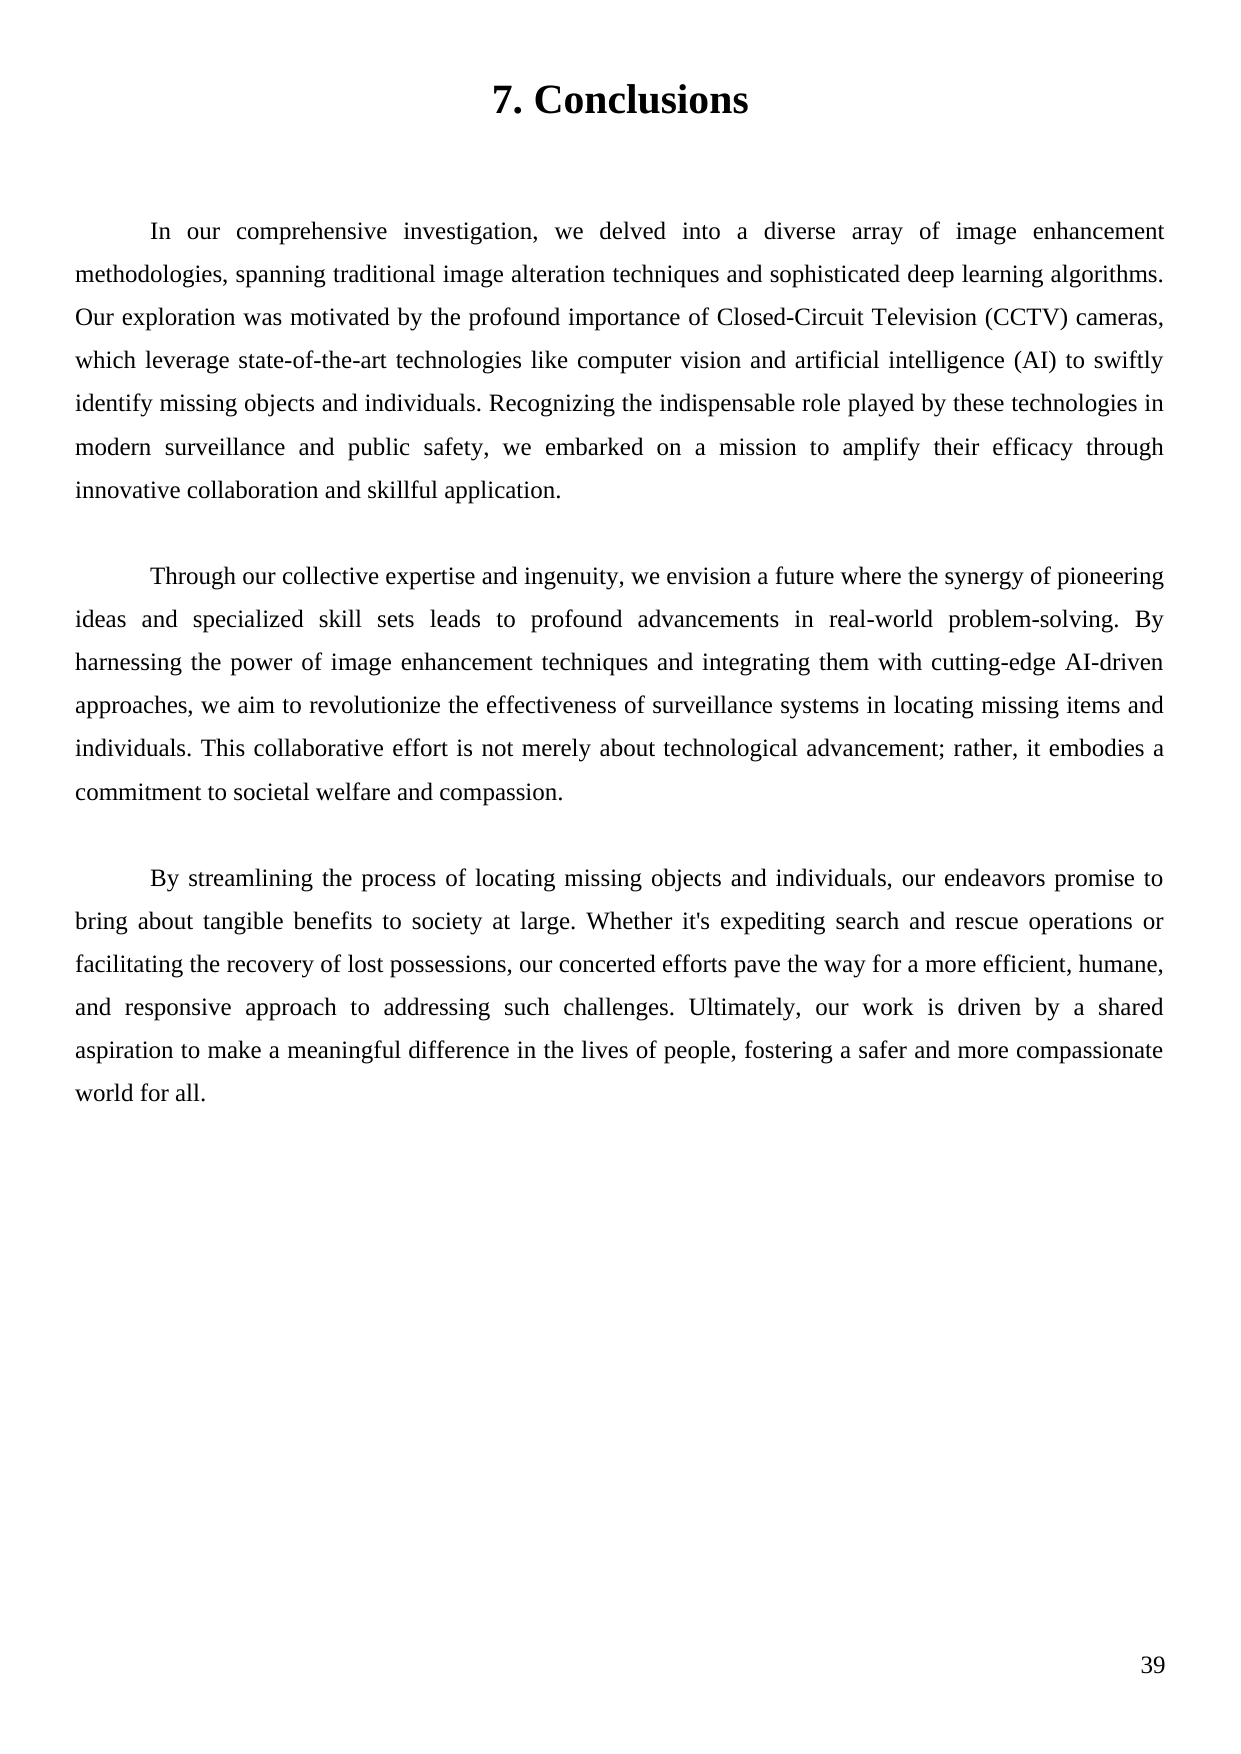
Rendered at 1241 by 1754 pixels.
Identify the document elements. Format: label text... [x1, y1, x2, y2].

text In our comprehensive investigation, we delved into a diverse array of image enhancement methodologies, spanning traditional image alteration techniques and sophisticated deep learning algorithms. Our exploration was motivated by the profound importance of Closed-Circuit Television (CCTV) cameras, which leverage state-of-the-art technologies like computer vision and artificial intelligence (AI) to swiftly identify missing objects and individuals. Recognizing the indispensable role played by these technologies in modern surveillance and public safety, we embarked on a mission to amplify their efficacy through innovative collaboration and skillful application. [75, 216, 1165, 503]
text Through our collective expertise and ingenuity, we envision a future where the synergy of pioneering ideas and specialized skill sets leads to profound advancements in real-world problem-solving. By harnessing the power of image enhancement techniques and integrating them with cutting-edge AI-driven approaches, we aim to revolutionize the effectiveness of surveillance systems in locating missing items and individuals. This collaborative effort is not merely about technological advancement; rather, it embodies a commitment to societal welfare and compassion. [75, 561, 1165, 805]
subtitle 7. Conclusions [75, 75, 1165, 123]
text By streamlining the process of locating missing objects and individuals, our endeavors promise to bring about tangible benefits to society at large. Whether it's expediting search and rescue operations or facilitating the recovery of lost possessions, our concerted efforts pave the way for a more efficient, humane, and responsive approach to addressing such challenges. Ultimately, our work is driven by a shared aspiration to make a meaningful difference in the lives of people, fostering a safer and more compassionate world for all. [75, 863, 1165, 1107]
